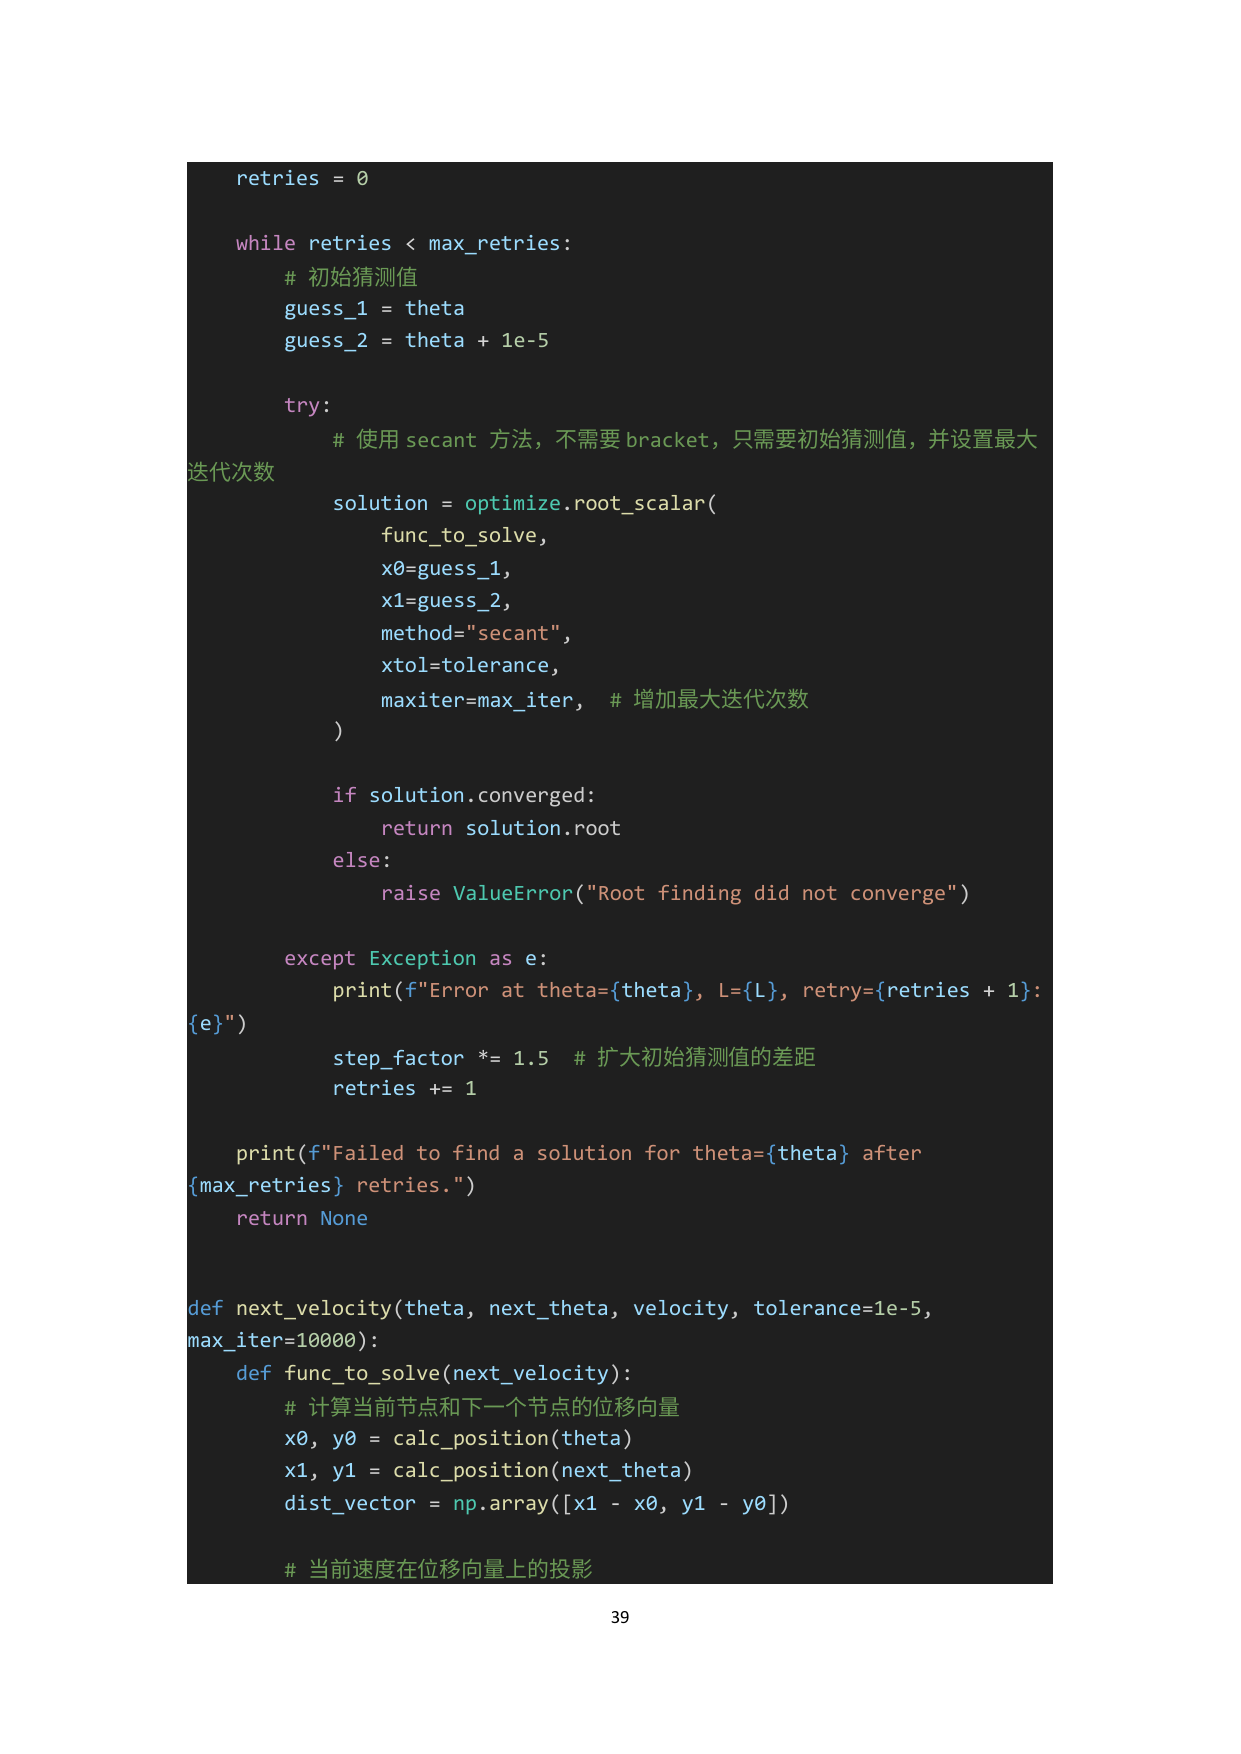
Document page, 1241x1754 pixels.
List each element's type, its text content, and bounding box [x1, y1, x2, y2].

text x0, y0 = calc_position(theta) [187, 1422, 1053, 1454]
text retries += 1 [187, 1072, 1053, 1104]
text # 初始猜测值 [187, 259, 1053, 292]
text ) [187, 714, 1053, 747]
text solution = optimize.root_scalar( [187, 487, 1053, 519]
text retries = 0 [187, 162, 1053, 194]
text def func_to_solve(next_velocity): [187, 1357, 1053, 1389]
text try: [187, 389, 1053, 422]
text dist_vector = np.array([x1 - x0, y1 - y0]) [187, 1487, 1053, 1519]
text def next_velocity(theta, next_theta, velocity, tolerance=1e-5, max_iter=10000): [187, 1292, 1053, 1357]
text guess_2 = theta + 1e-5 [187, 324, 1053, 357]
text # 计算当前节点和下一个节点的位移向量 [187, 1389, 1053, 1422]
text guess_1 = theta [187, 292, 1053, 324]
text return solution.root [187, 812, 1053, 844]
text else: [187, 844, 1053, 877]
text # 使用 secant 方法，不需要 bracket，只需要初始猜测值，并设置最大迭代次数 [187, 422, 1053, 487]
text except Exception as e: [187, 942, 1053, 974]
text x0=guess_1, [187, 552, 1053, 584]
text while retries < max_retries: [187, 227, 1053, 259]
text maxiter=max_iter, # 增加最大迭代次数 [187, 682, 1053, 714]
text x1, y1 = calc_position(next_theta) [187, 1454, 1053, 1487]
text step_factor *= 1.5 # 扩大初始猜测值的差距 [187, 1039, 1053, 1072]
text return None [187, 1202, 1053, 1234]
text method="secant", [187, 617, 1053, 649]
text # 当前速度在位移向量上的投影 [187, 1552, 1053, 1584]
text print(f"Error at theta={theta}, L={L}, retry={retries + 1}: {e}") [187, 974, 1053, 1039]
text if solution.converged: [187, 779, 1053, 812]
text x1=guess_2, [187, 584, 1053, 617]
text func_to_solve, [187, 519, 1053, 552]
text xtol=tolerance, [187, 649, 1053, 682]
text print(f"Failed to find a solution for theta={theta} after {max_retries} retries.") [187, 1137, 1053, 1202]
text raise ValueError("Root finding did not converge") [187, 877, 1053, 909]
